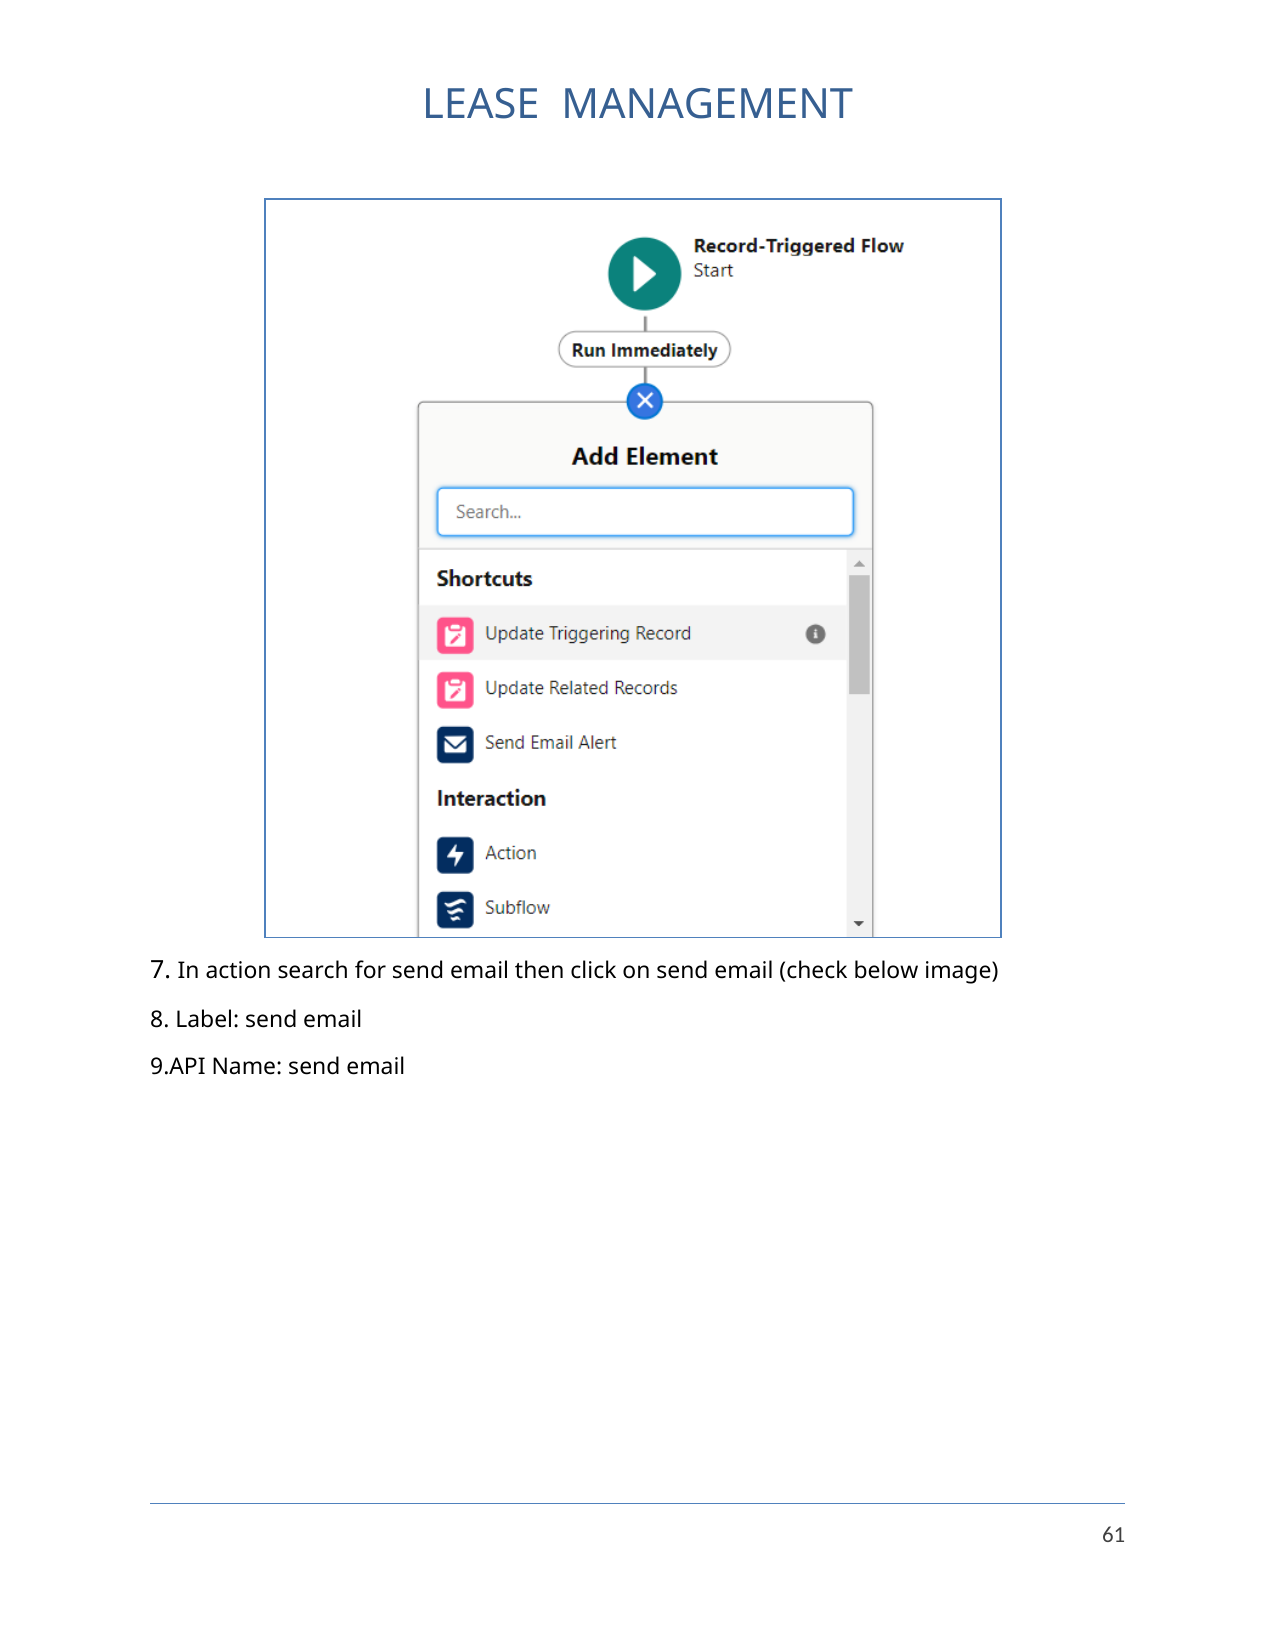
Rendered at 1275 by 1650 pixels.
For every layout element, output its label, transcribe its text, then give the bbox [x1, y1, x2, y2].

text 8. Label: send email [150, 1003, 1116, 1034]
text 9.API Name: send email [150, 1050, 1116, 1123]
text 7. In action search for send email then click on send email (check below image) [150, 952, 1116, 986]
picture [266, 200, 1000, 937]
